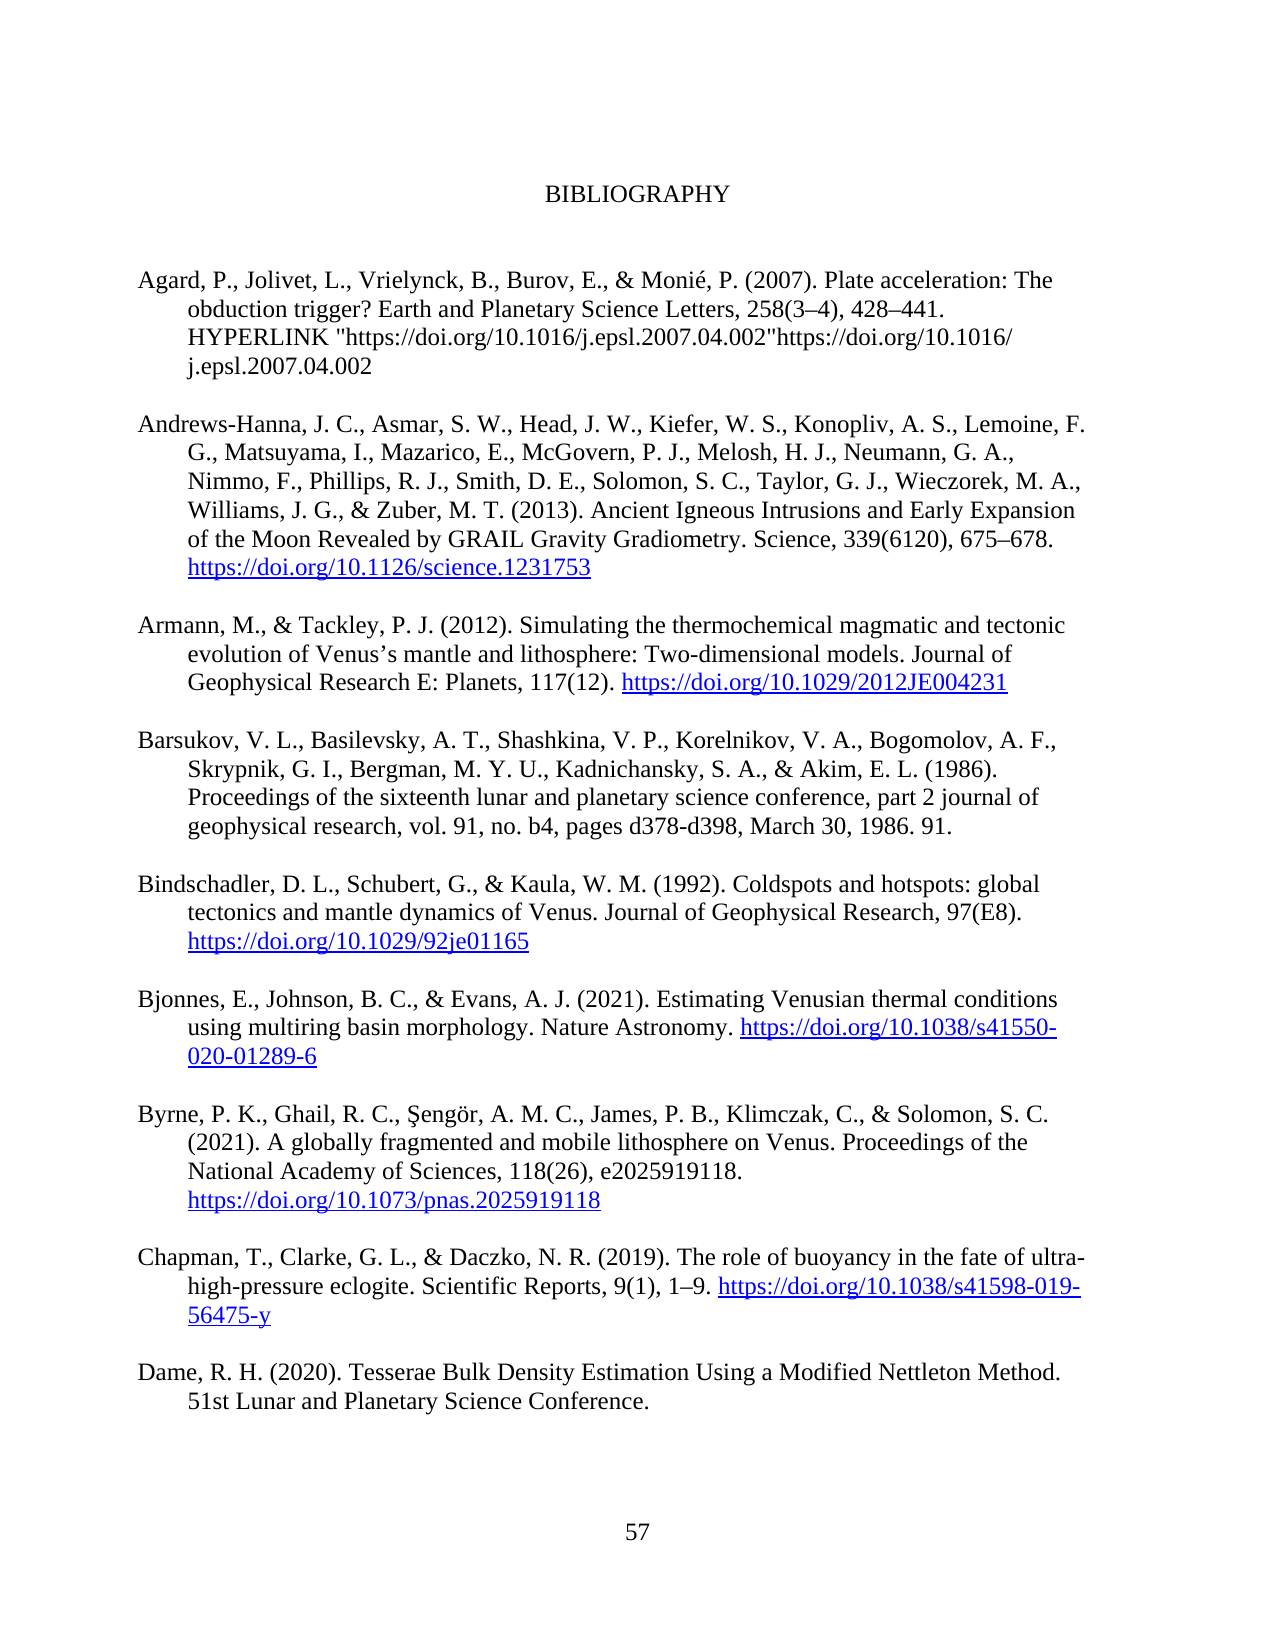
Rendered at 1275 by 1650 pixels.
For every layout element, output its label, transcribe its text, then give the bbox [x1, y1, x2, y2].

subtitle BIBLIOGRAPHY [187, 179, 1087, 207]
